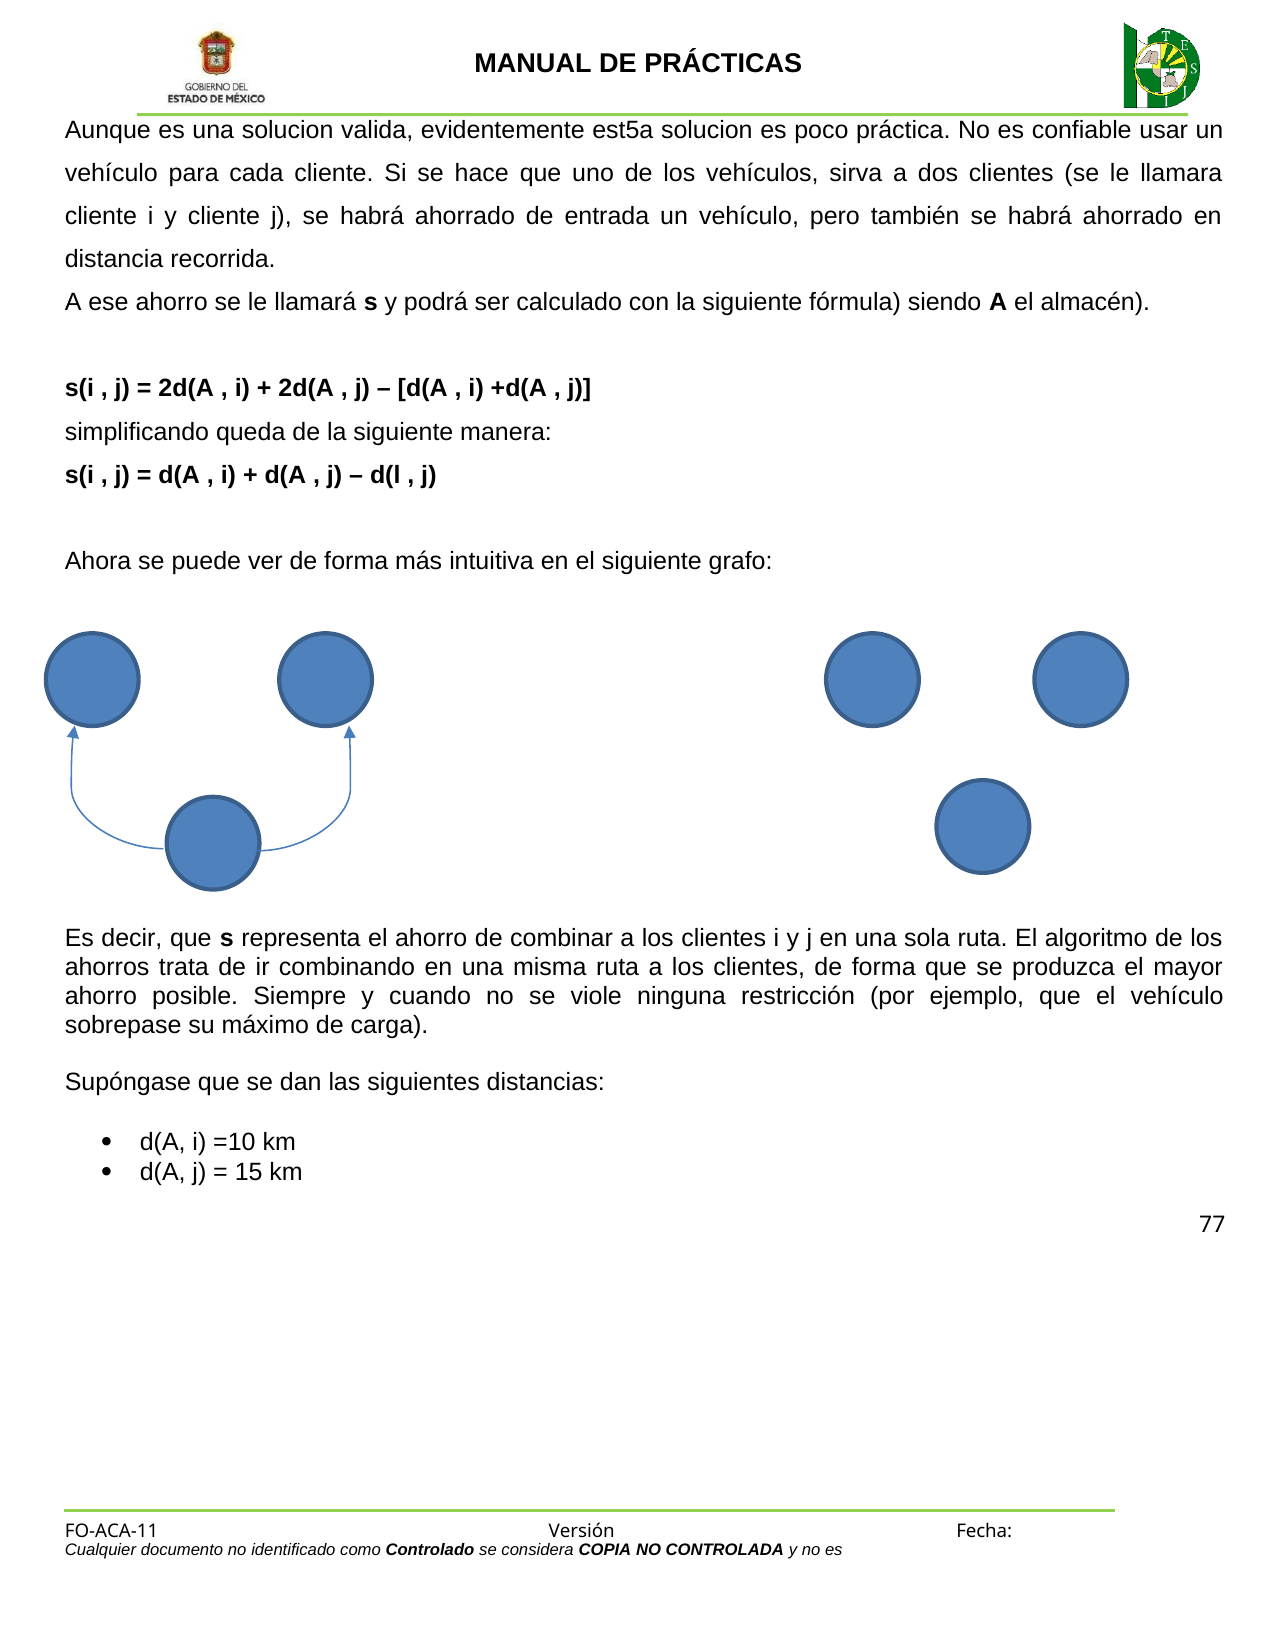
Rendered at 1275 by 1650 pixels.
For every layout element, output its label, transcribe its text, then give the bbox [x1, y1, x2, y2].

list d(A, j) = 15 km [102, 1157, 1225, 1186]
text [64, 114, 1225, 273]
text Ahora se puede ver de forma más intuitiva en el siguiente grafo: [64, 546, 1225, 574]
text simplificando queda de la siguiente manera: [64, 416, 1225, 445]
list d(A, i) =10 km [102, 1126, 1225, 1155]
picture [1123, 22, 1200, 108]
text Supóngase que se dan las siguientes distancias: [64, 1067, 1225, 1096]
picture [166, 23, 266, 106]
text s(i , j) = 2d(A , i) + 2d(A , j) – [d(A , i) +d(A , j)] [64, 373, 1225, 402]
text A ese ahorro se le llamará s y podrá ser calculado con la siguiente fórmula) siendo A el almacén). [64, 287, 1225, 316]
text Es decir, que s representa el ahorro de combinar a los clientes i y j en una sola ruta. El algoritmo de los ahorros trata de ir combinando en una misma ruta a los clientes, de forma que se produzca el mayor ahorro posible. Siempre y cuando no se viole ninguna restricción (por ejemplo, que el vehículo sobrepase su máximo de carga). [64, 923, 1225, 1038]
text s(i , j) = d(A , i) + d(A , j) – d(l , j) [64, 459, 1225, 488]
